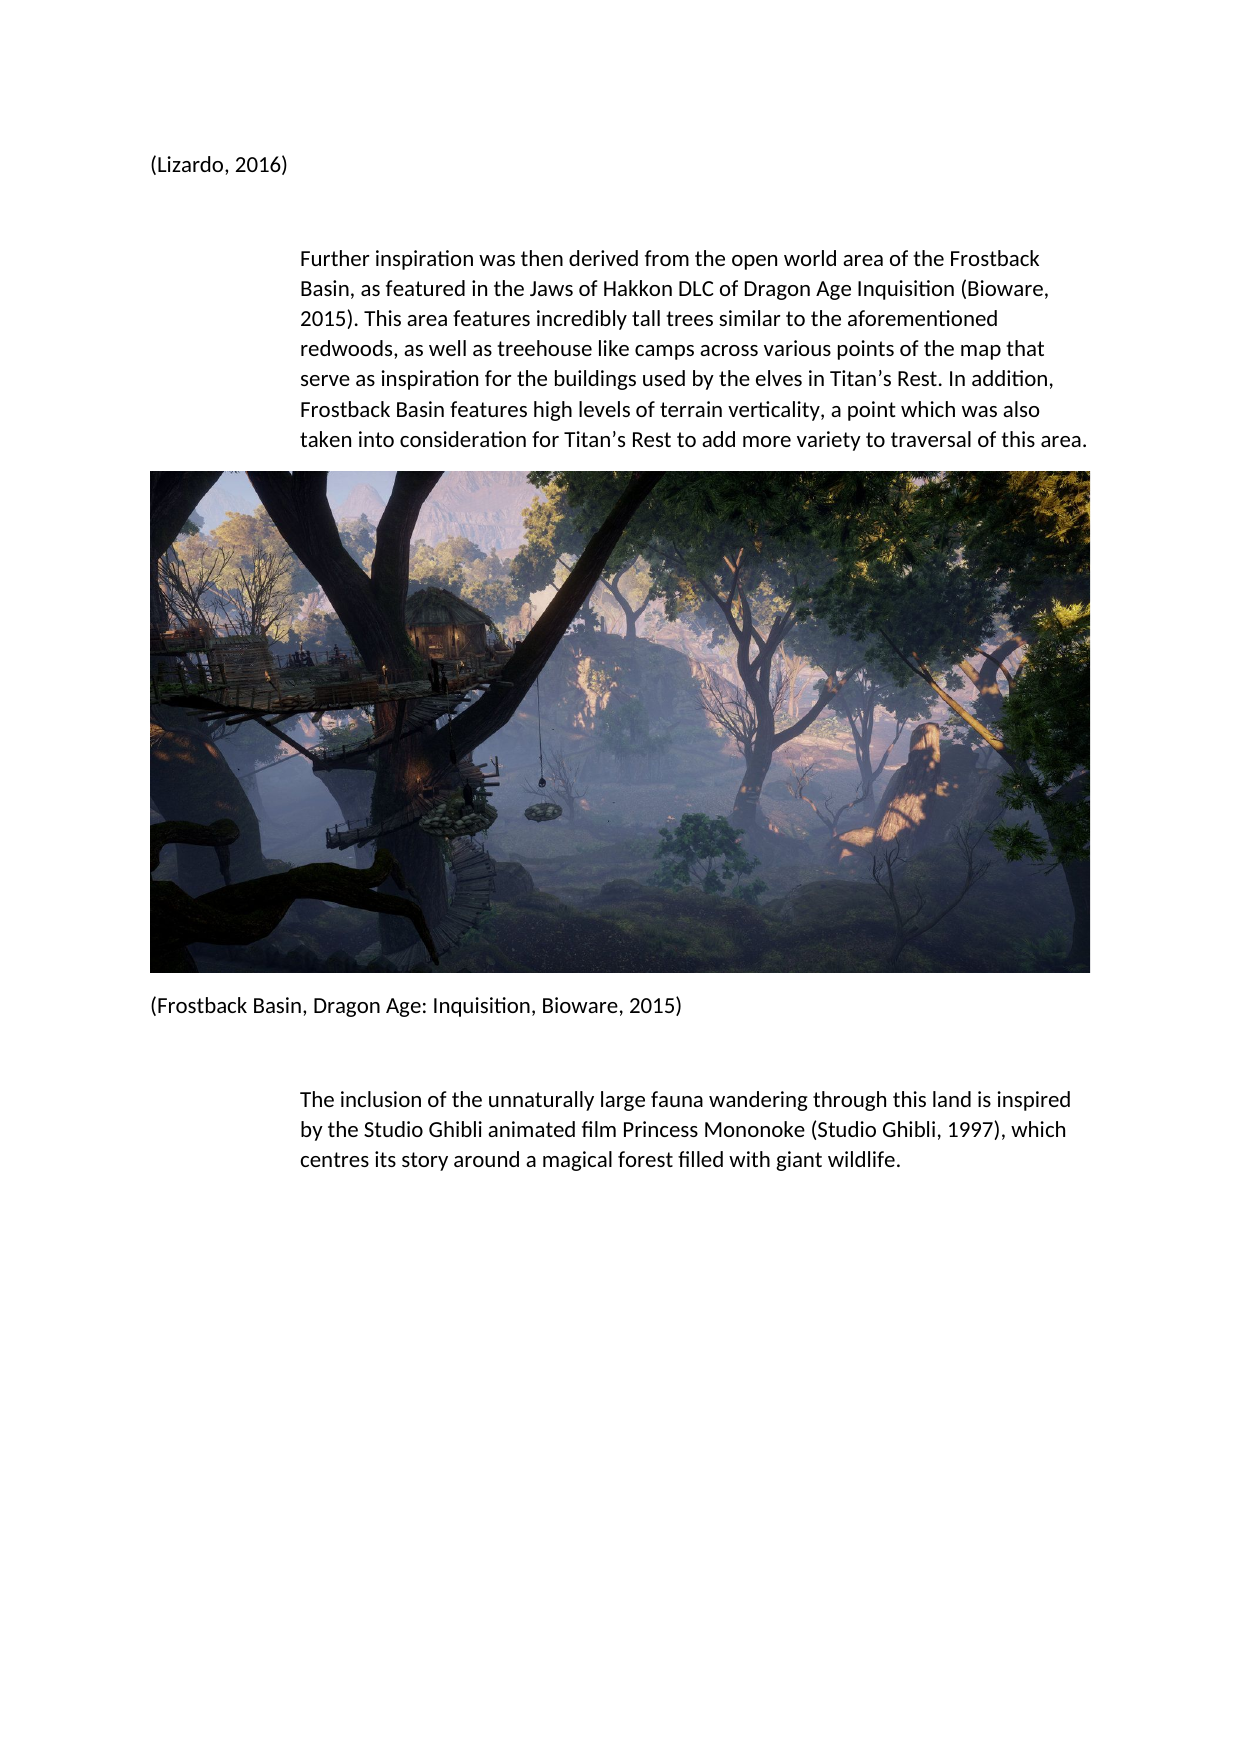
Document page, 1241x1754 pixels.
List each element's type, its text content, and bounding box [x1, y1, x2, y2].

text (Lizardo, 2016) [150, 150, 1090, 178]
text The inclusion of the unnaturally large fauna wandering through this land is inspired by the Studio Ghibli animated film Princess Mononoke (Studio Ghibli, 1997), which centres its story around a magical forest filled with giant wildlife. [300, 1085, 1090, 1173]
text (Frostback Basin, Dragon Age: Inquisition, Bioware, 2015) [150, 991, 1090, 1019]
picture [150, 471, 1091, 973]
text Further inspiration was then derived from the open world area of the Frostback Basin, as featured in the Jaws of Hakkon DLC of Dragon Age Inquisition (Bioware, 2015). This area features incredibly tall trees similar to the aforementioned redwoods, as well as treehouse like camps across various points of the map that serve as inspiration for the buildings used by the elves in Titan’s Rest. In addition, Frostback Basin features high levels of terrain verticality, a point which was also taken into consideration for Titan’s Rest to add more variety to traversal of this area. [300, 244, 1090, 453]
